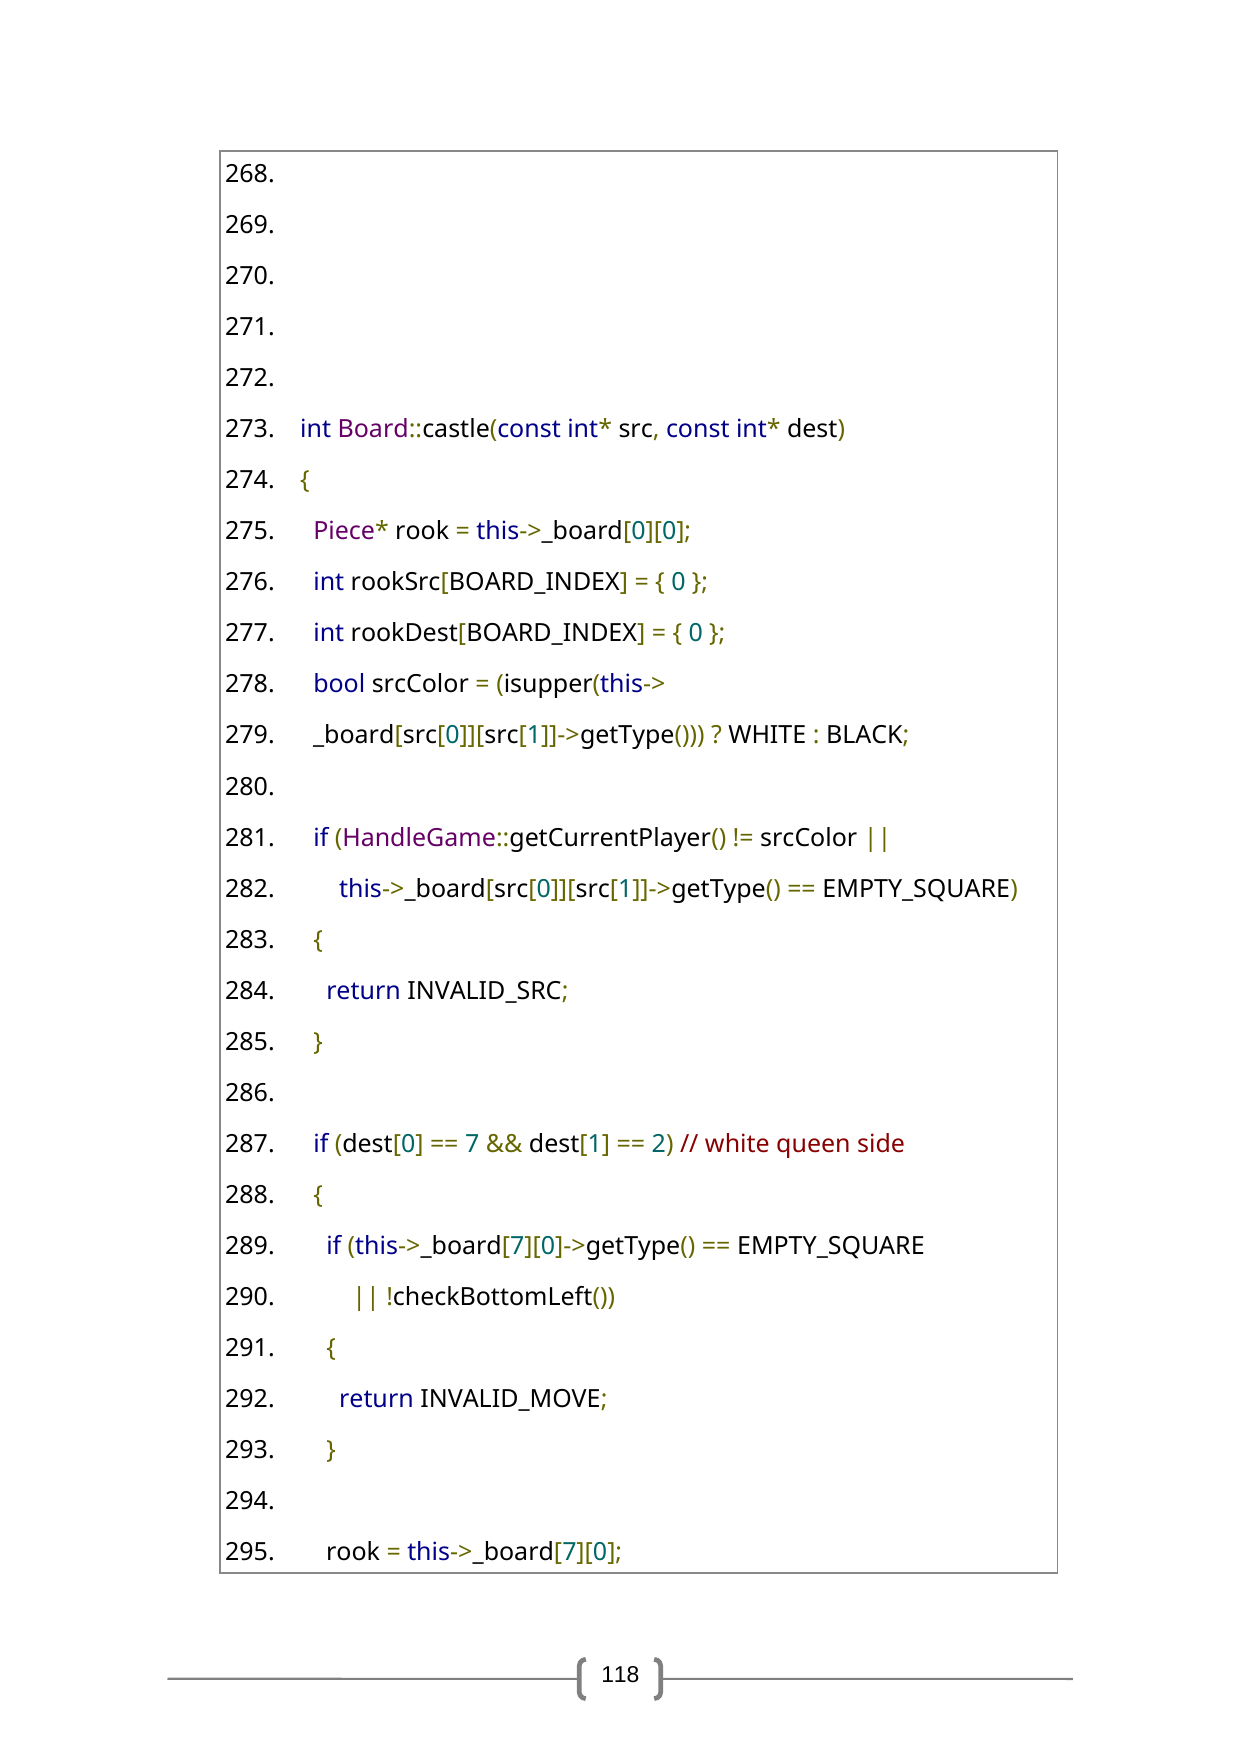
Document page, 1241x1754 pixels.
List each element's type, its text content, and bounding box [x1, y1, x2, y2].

list { [221, 456, 1057, 496]
list if (dest[0] == 7 && dest[1] == 2) // white queen side [221, 1120, 1057, 1159]
list return INVALID_MOVE; [221, 1375, 1057, 1415]
list if (this->_board[7][0]->getType() == EMPTY_SQUARE [221, 1222, 1057, 1262]
list _board[src[0]][src[1]]->getType())) ? WHITE : BLACK; [221, 711, 1057, 751]
list int Board::castle(const int* src, const int* dest) [221, 405, 1057, 445]
list return INVALID_SRC; [221, 967, 1057, 1006]
list } [221, 1426, 1057, 1466]
list { [221, 916, 1057, 955]
list { [221, 1324, 1057, 1364]
list bool srcColor = (isupper(this-> [221, 660, 1057, 700]
list if (HandleGame::getCurrentPlayer() != srcColor || [221, 813, 1057, 853]
list int rookSrc[BOARD_INDEX] = { 0 }; [221, 558, 1057, 598]
list int rookDest[BOARD_INDEX] = { 0 }; [221, 609, 1057, 649]
list Piece* rook = this->_board[0][0]; [221, 507, 1057, 547]
list } [221, 1018, 1057, 1057]
list { [221, 1171, 1057, 1211]
list rook = this->_board[7][0]; [221, 1528, 1057, 1572]
list || !checkBottomLeft()) [221, 1273, 1057, 1313]
list this->_board[src[0]][src[1]]->getType() == EMPTY_SQUARE) [221, 864, 1057, 904]
